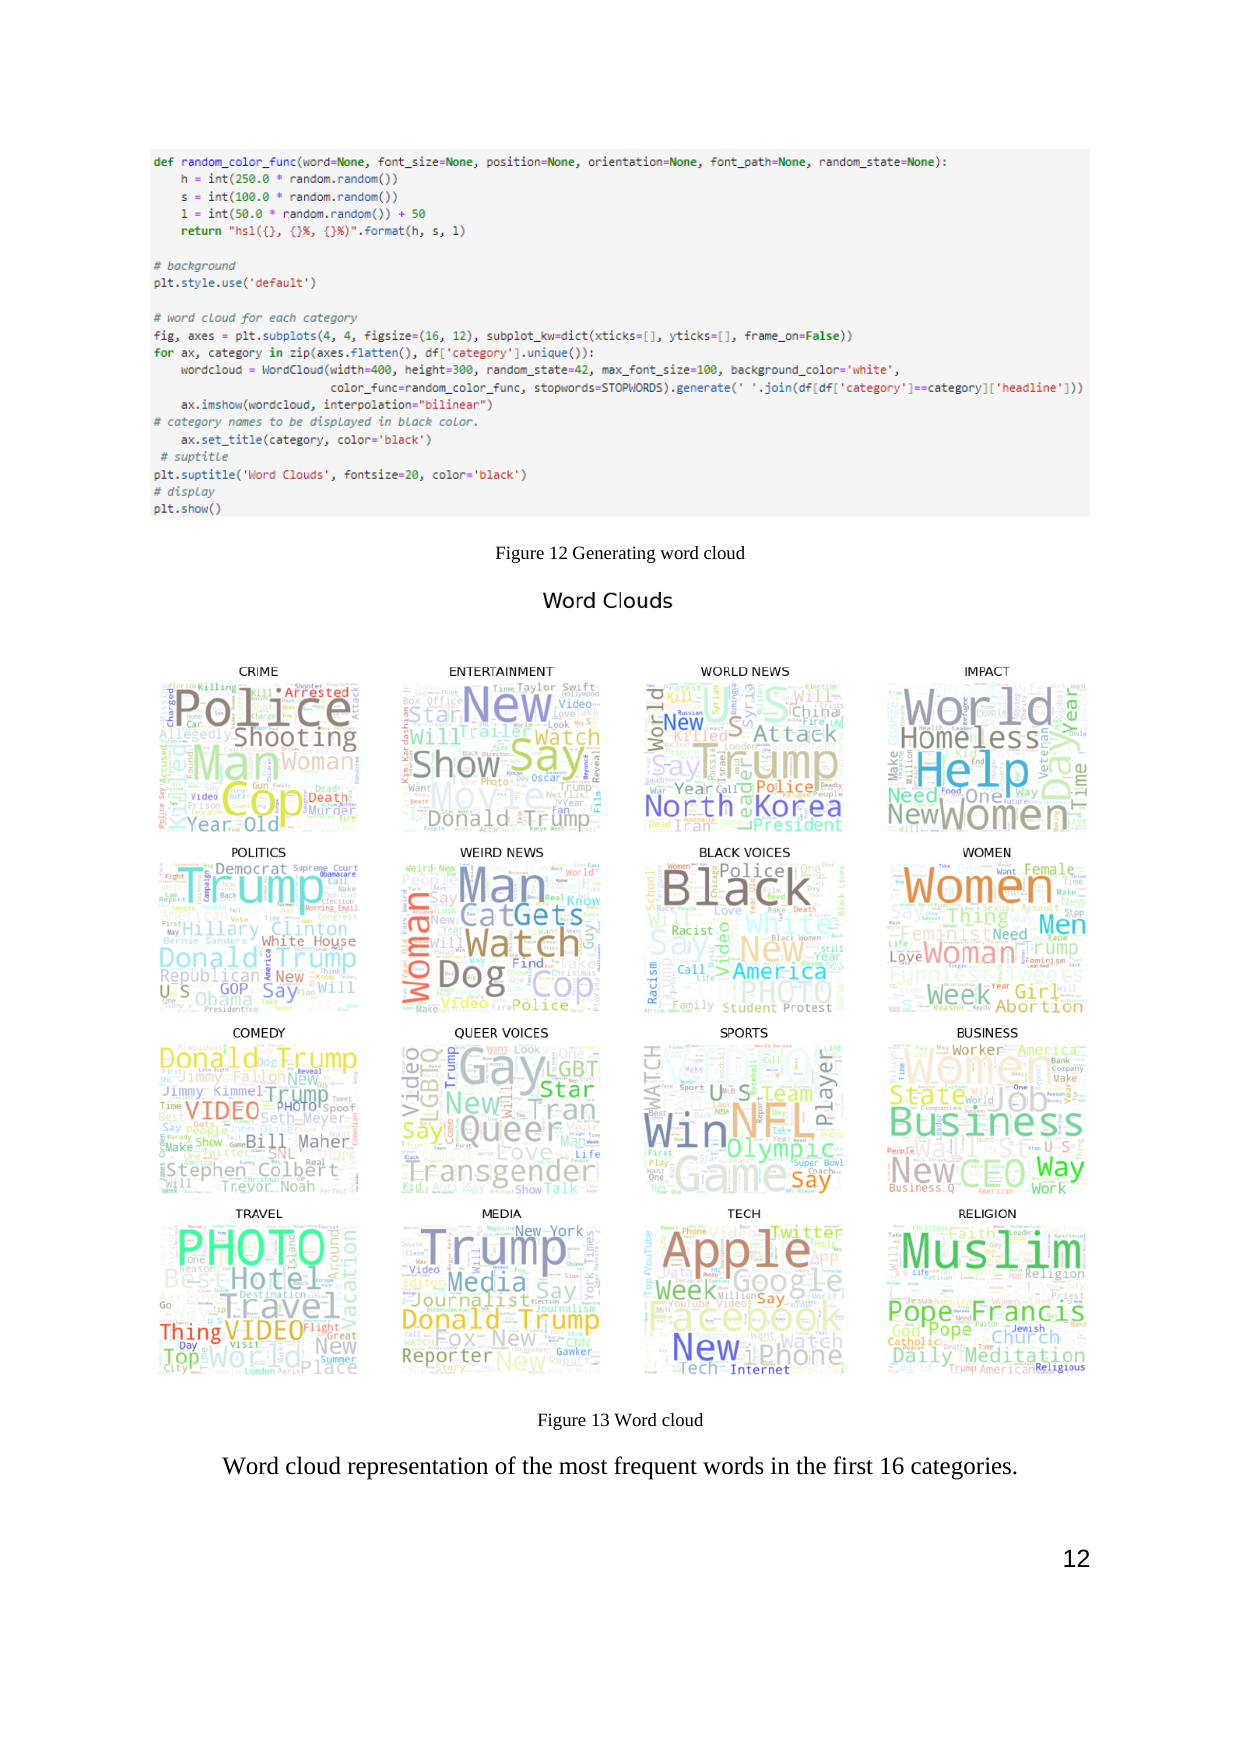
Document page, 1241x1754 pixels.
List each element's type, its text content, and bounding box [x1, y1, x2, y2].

picture [150, 583, 1092, 1384]
text Word cloud representation of the most frequent words in the first 16 categories. [150, 1451, 1090, 1480]
text Figure 12 Generating word cloud [150, 542, 1090, 563]
picture [150, 149, 1090, 517]
text Figure 13 Word cloud [150, 1408, 1090, 1430]
